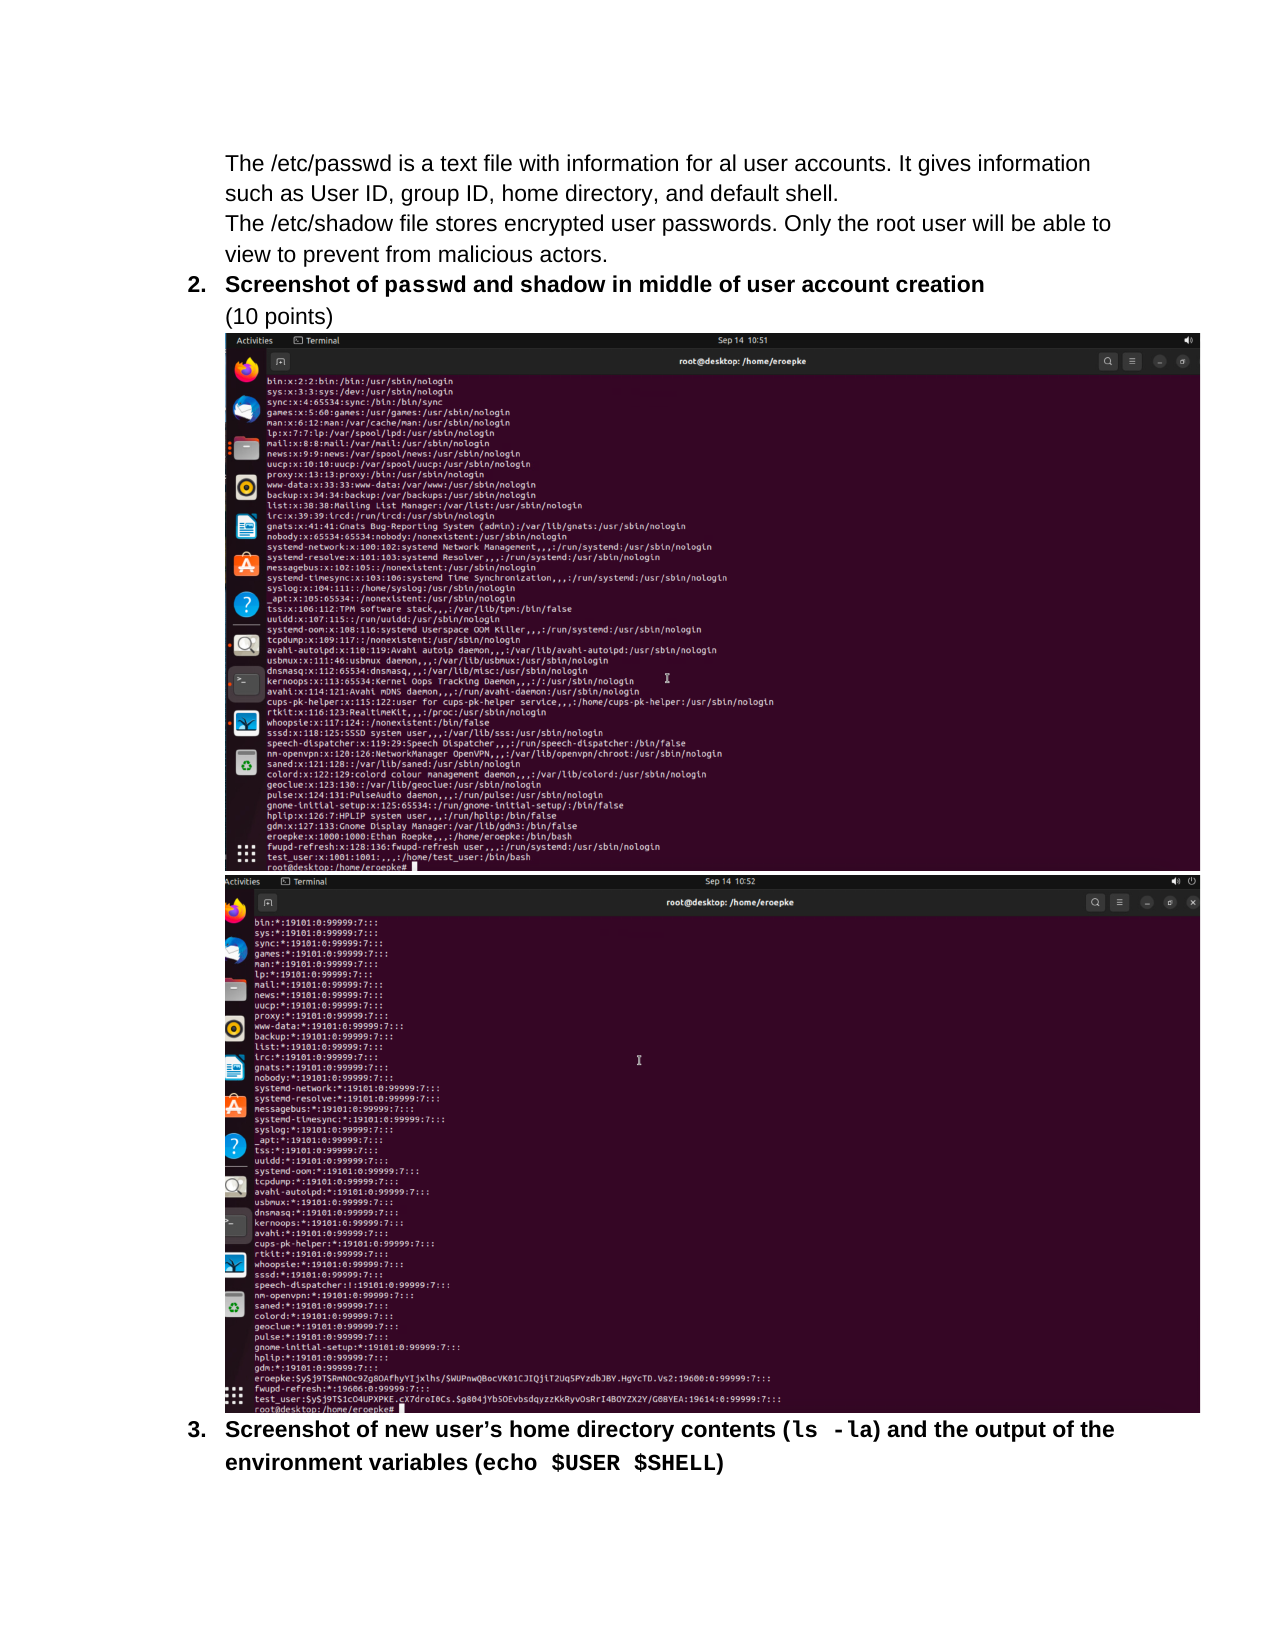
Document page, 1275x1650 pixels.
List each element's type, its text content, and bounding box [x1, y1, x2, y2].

picture [225, 333, 1200, 871]
text The /etc/passwd is a text file with information for al user accounts. It gives information such as User ID, group ID, home directory, and default shell. [225, 150, 1125, 207]
list Screenshot of passwd and shadow in middle of user account creation [187, 271, 1125, 299]
picture [225, 875, 1200, 1413]
list Screenshot of new user’s home directory contents (ls -la) and the output of the environment variables (echo $USER $SHELL) [187, 1416, 1125, 1477]
text (10 points) [225, 303, 1125, 330]
text The /etc/shadow file stores encrypted user passwords. Only the root user will be able to view to prevent from malicious actors. [225, 210, 1125, 267]
